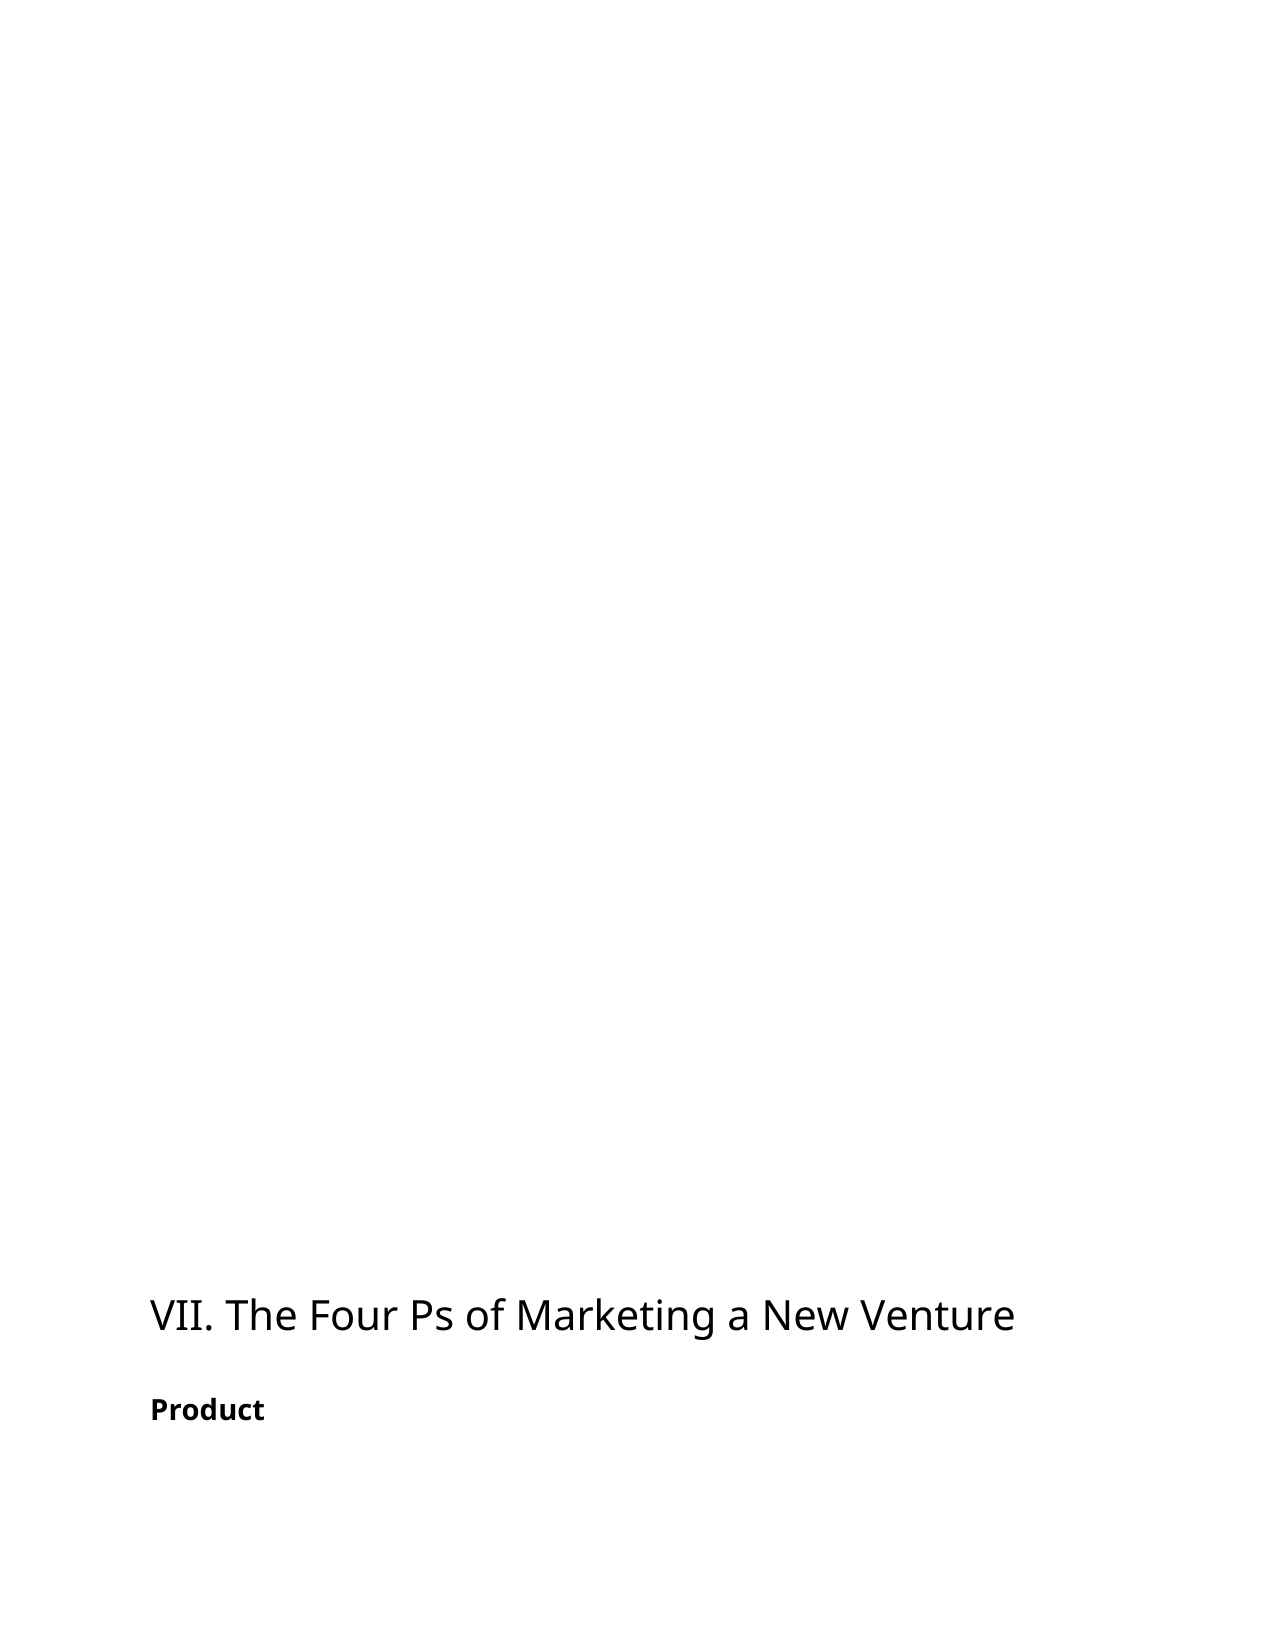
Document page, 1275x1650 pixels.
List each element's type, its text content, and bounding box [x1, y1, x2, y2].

text Product [150, 1389, 1125, 1428]
subtitle VII. The Four Ps of Marketing a New Venture [150, 1285, 1125, 1342]
